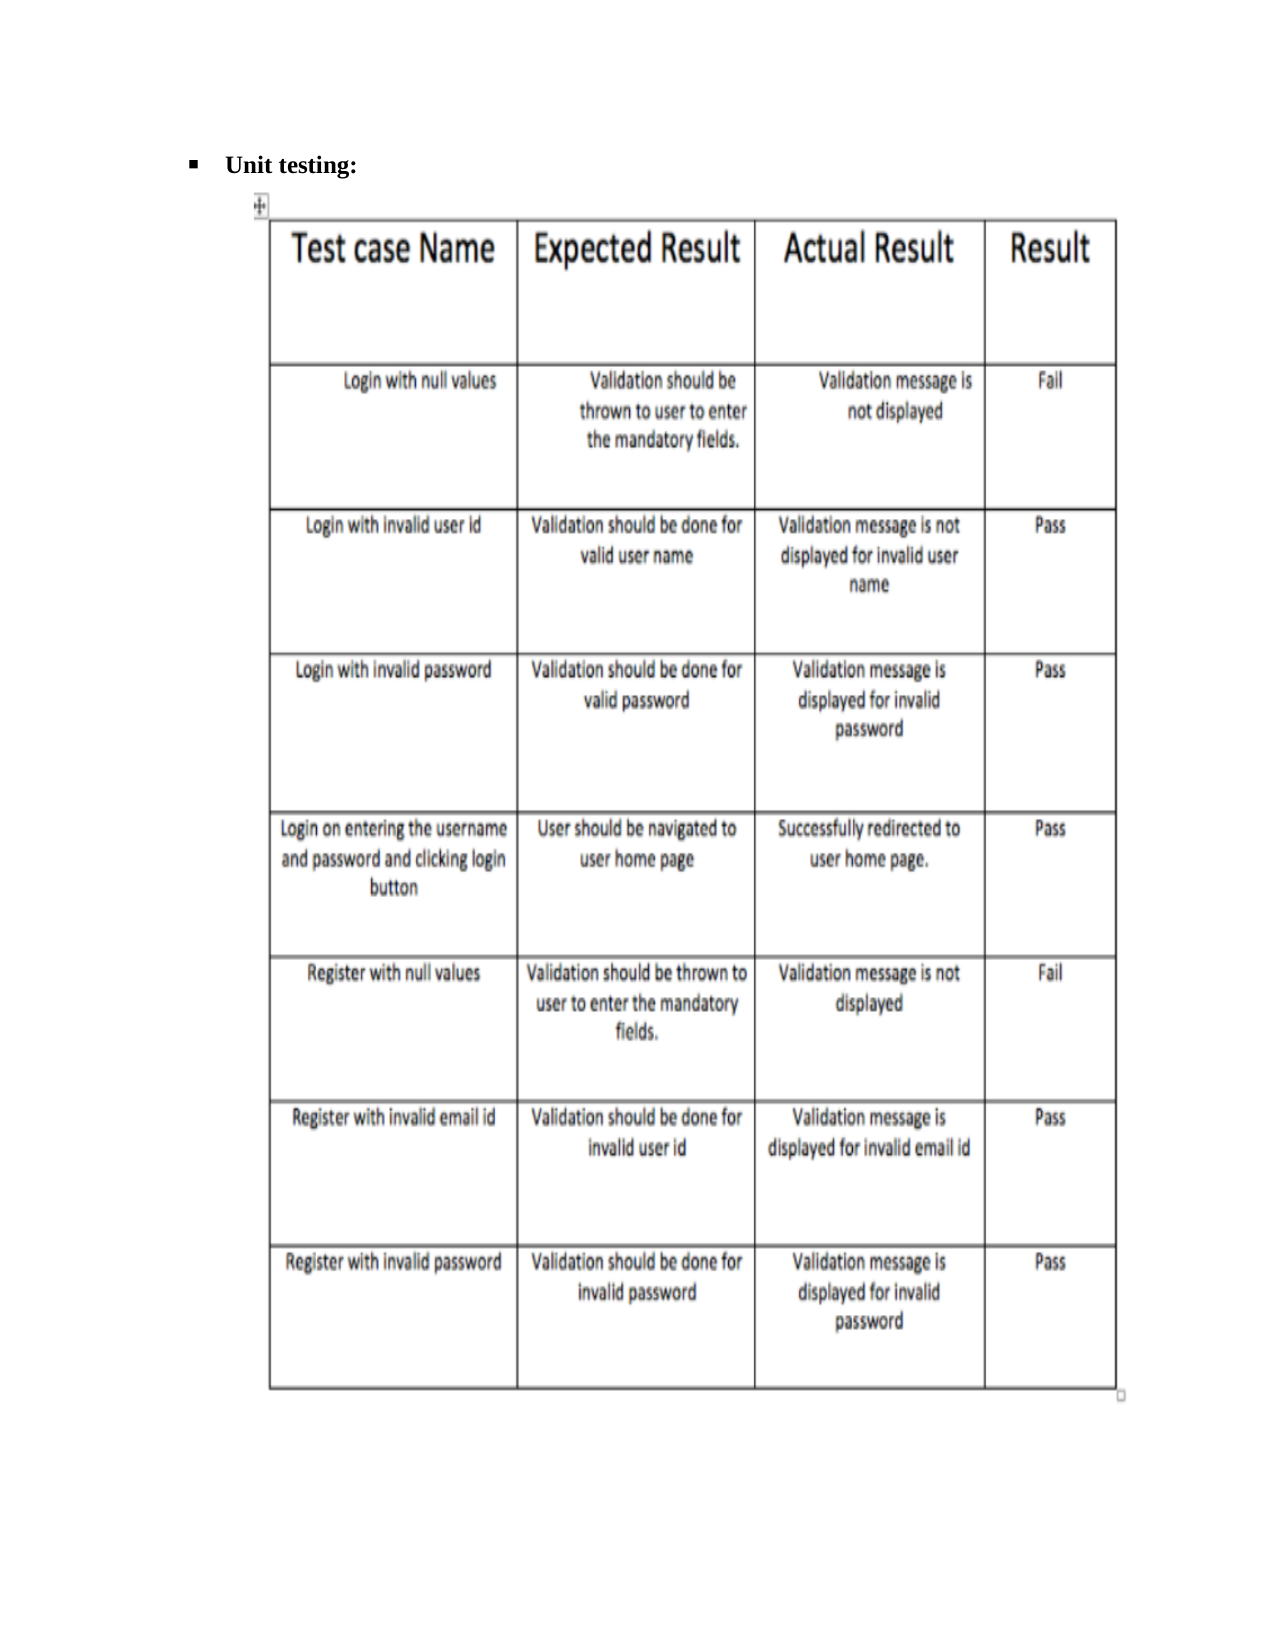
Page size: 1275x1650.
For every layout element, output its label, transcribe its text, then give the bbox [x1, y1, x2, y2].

picture [245, 183, 1138, 1420]
list Unit testing: [187, 150, 1125, 179]
